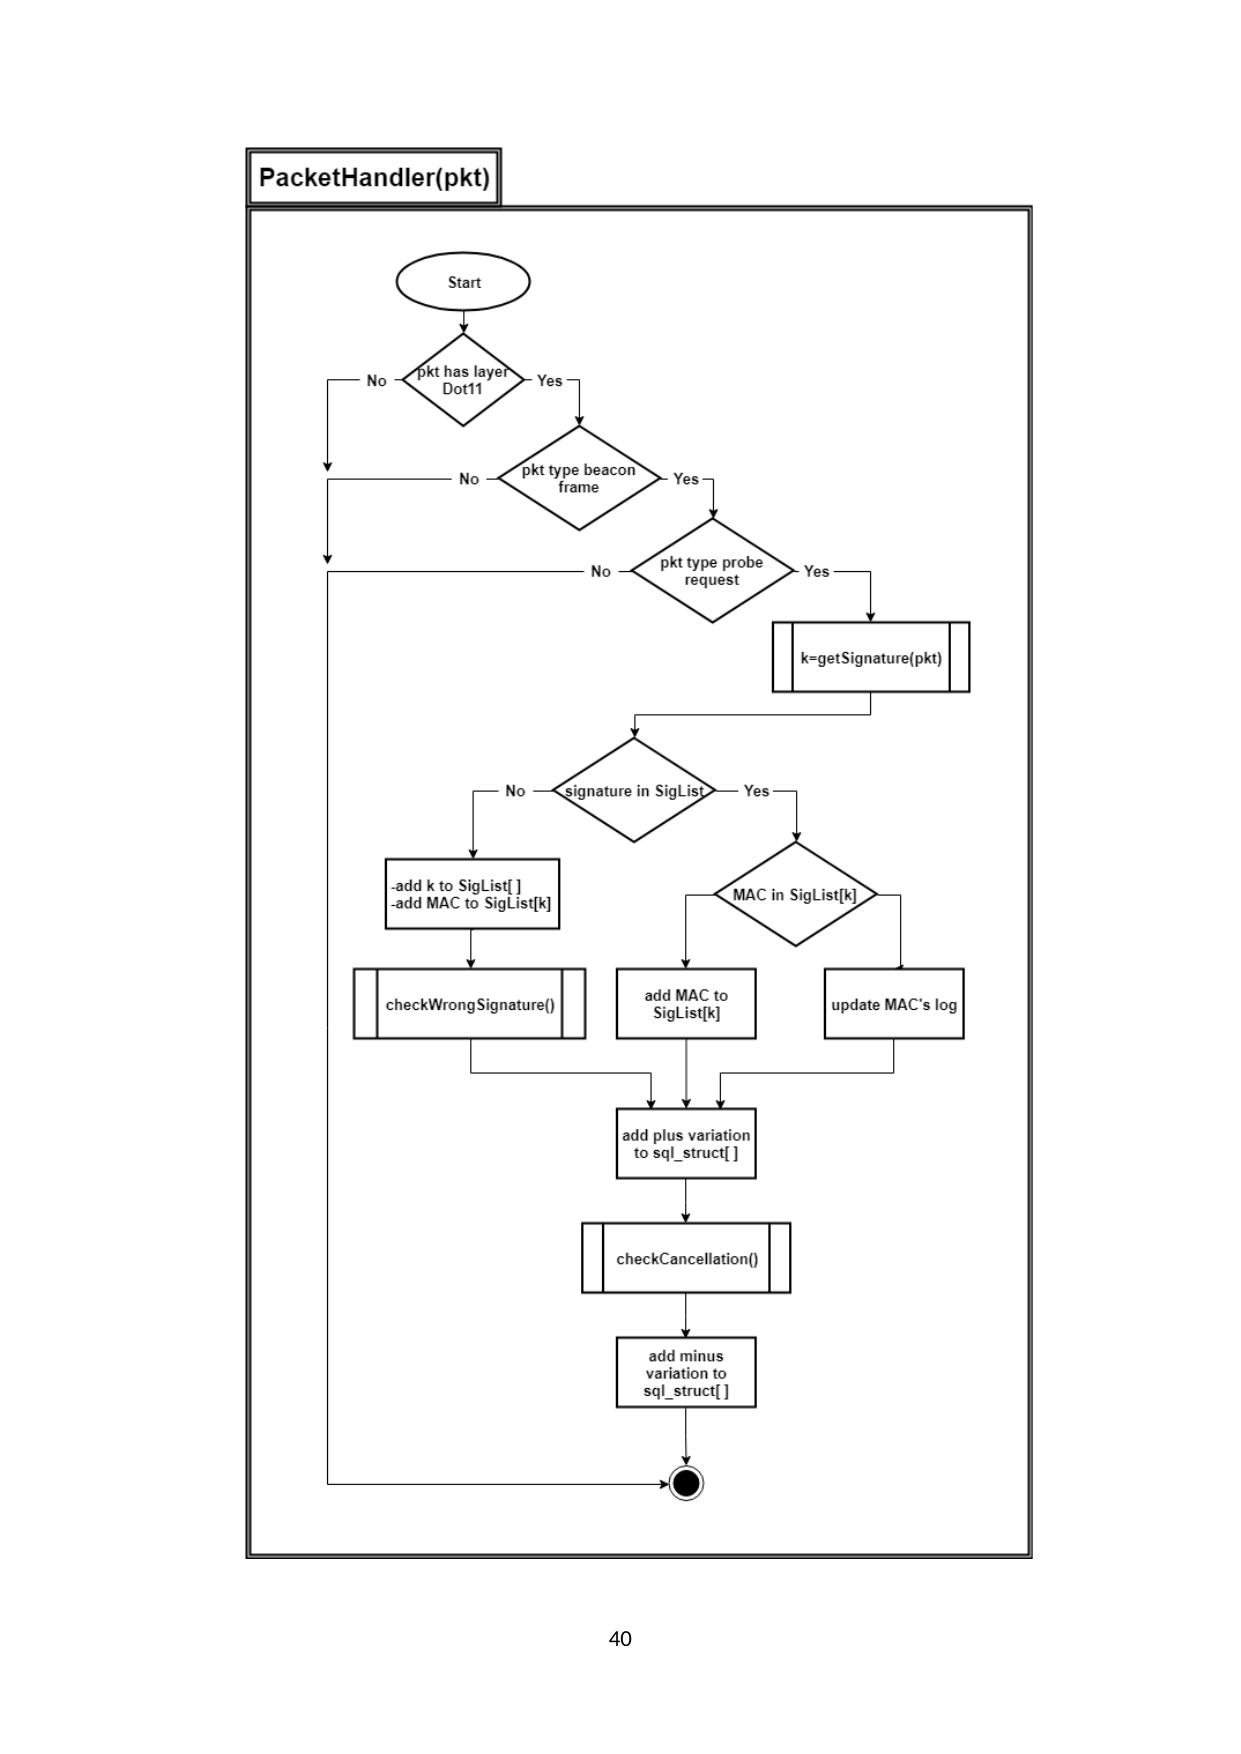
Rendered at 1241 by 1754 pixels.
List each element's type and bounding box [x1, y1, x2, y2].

picture [245, 147, 1033, 1559]
